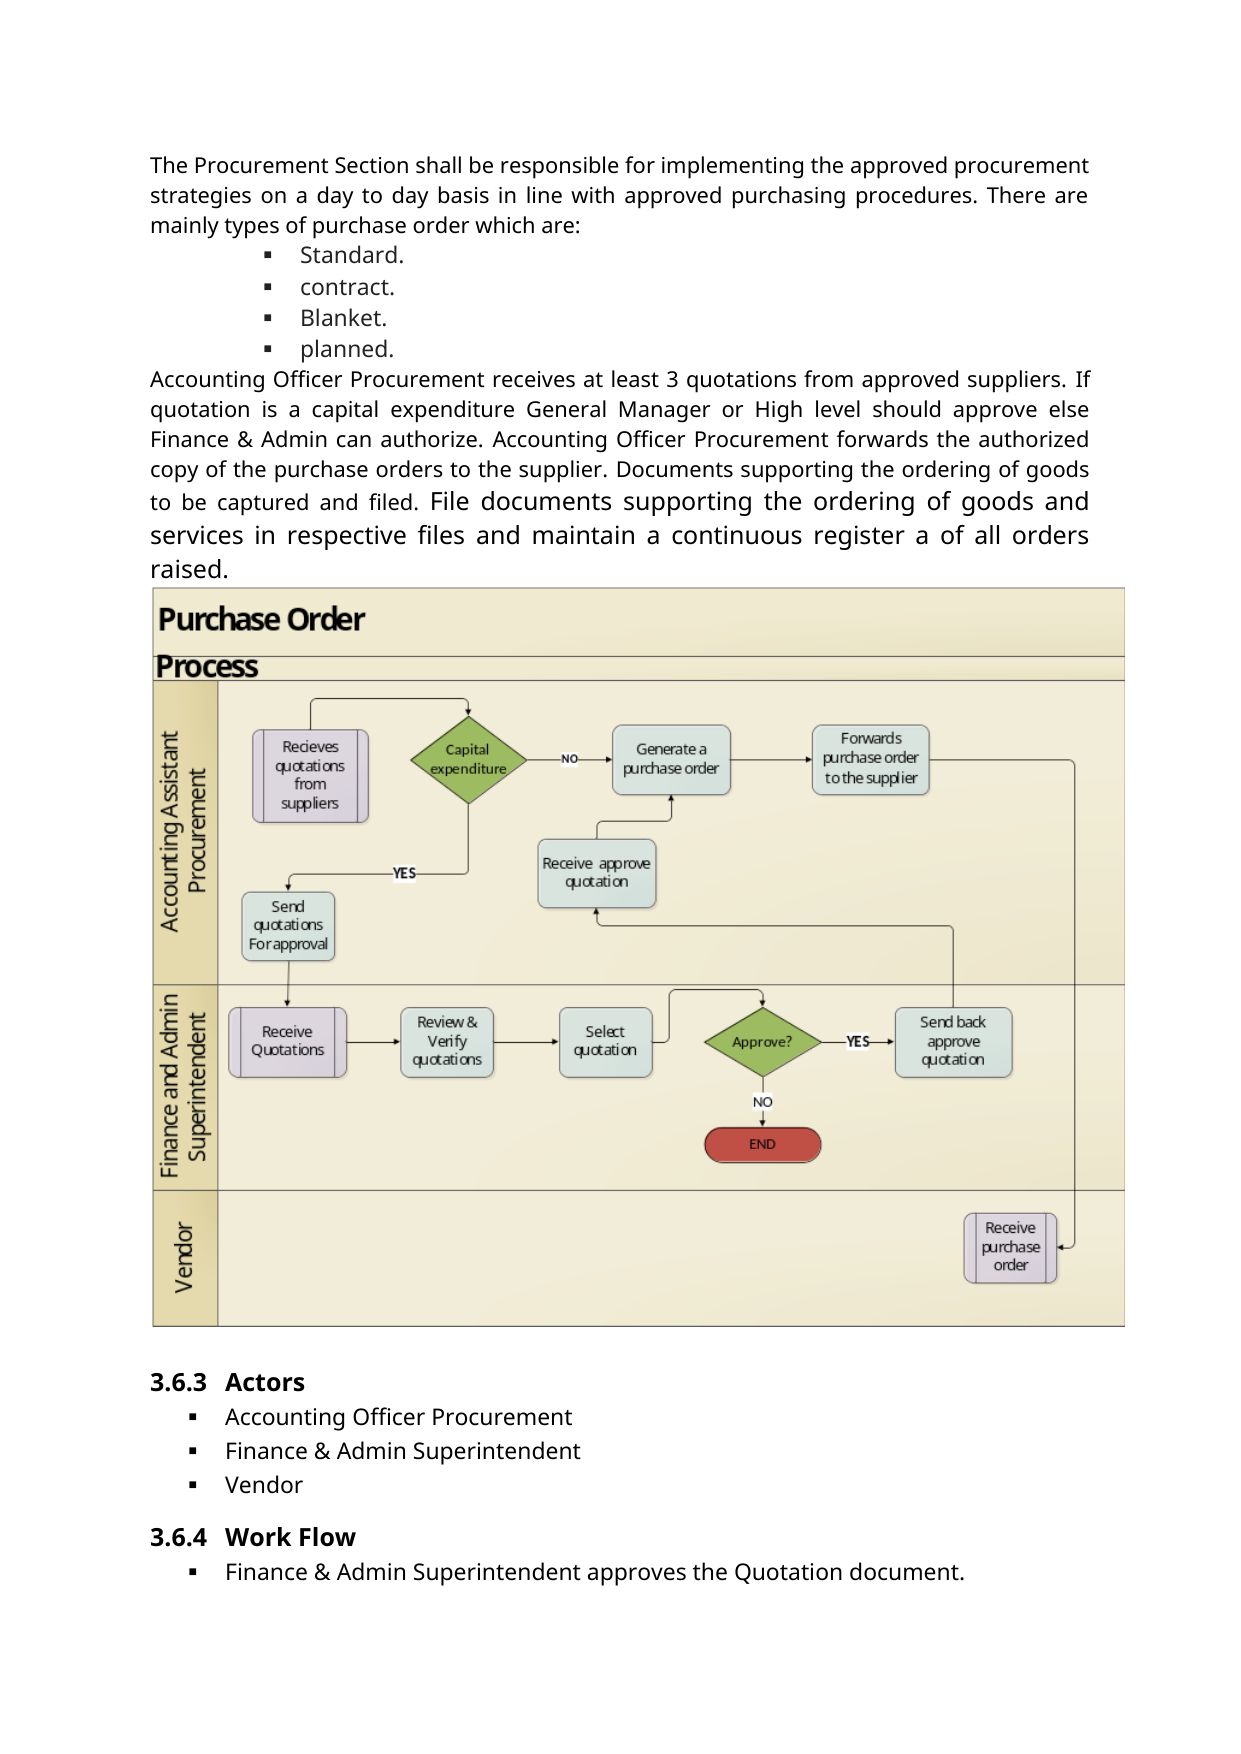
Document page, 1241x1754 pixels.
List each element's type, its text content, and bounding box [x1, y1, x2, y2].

subtitle Actors [150, 1364, 1090, 1399]
list Accounting Officer Procurement [187, 1401, 1090, 1433]
subtitle Work Flow [150, 1519, 1090, 1553]
list contract. [262, 271, 1090, 302]
text The Procurement Section shall be responsible for implementing the approved procurement strategies on a day to day basis in line with approved purchasing procedures. There are mainly types of purchase order which are: [150, 150, 1090, 239]
text Accounting Officer Procurement receives at least 3 quotations from approved suppliers. If quotation is a capital expenditure General Manager or High level should approve else Finance & Admin can authorize. Accounting Officer Procurement forwards the authorized copy of the purchase orders to the supplier. Documents supporting the ordering of goods to be captured and filed. File documents supporting the ordering of goods and services in respective files and maintain a continuous register a of all orders raised. [150, 364, 1090, 586]
list Finance & Admin Superintendent approves the Quotation document. [187, 1556, 1090, 1587]
list planned. [262, 333, 1090, 364]
list Standard. [262, 239, 1090, 271]
list Finance & Admin Superintendent [187, 1435, 1090, 1466]
list Blanket. [262, 302, 1090, 333]
list Vendor [187, 1469, 1090, 1500]
